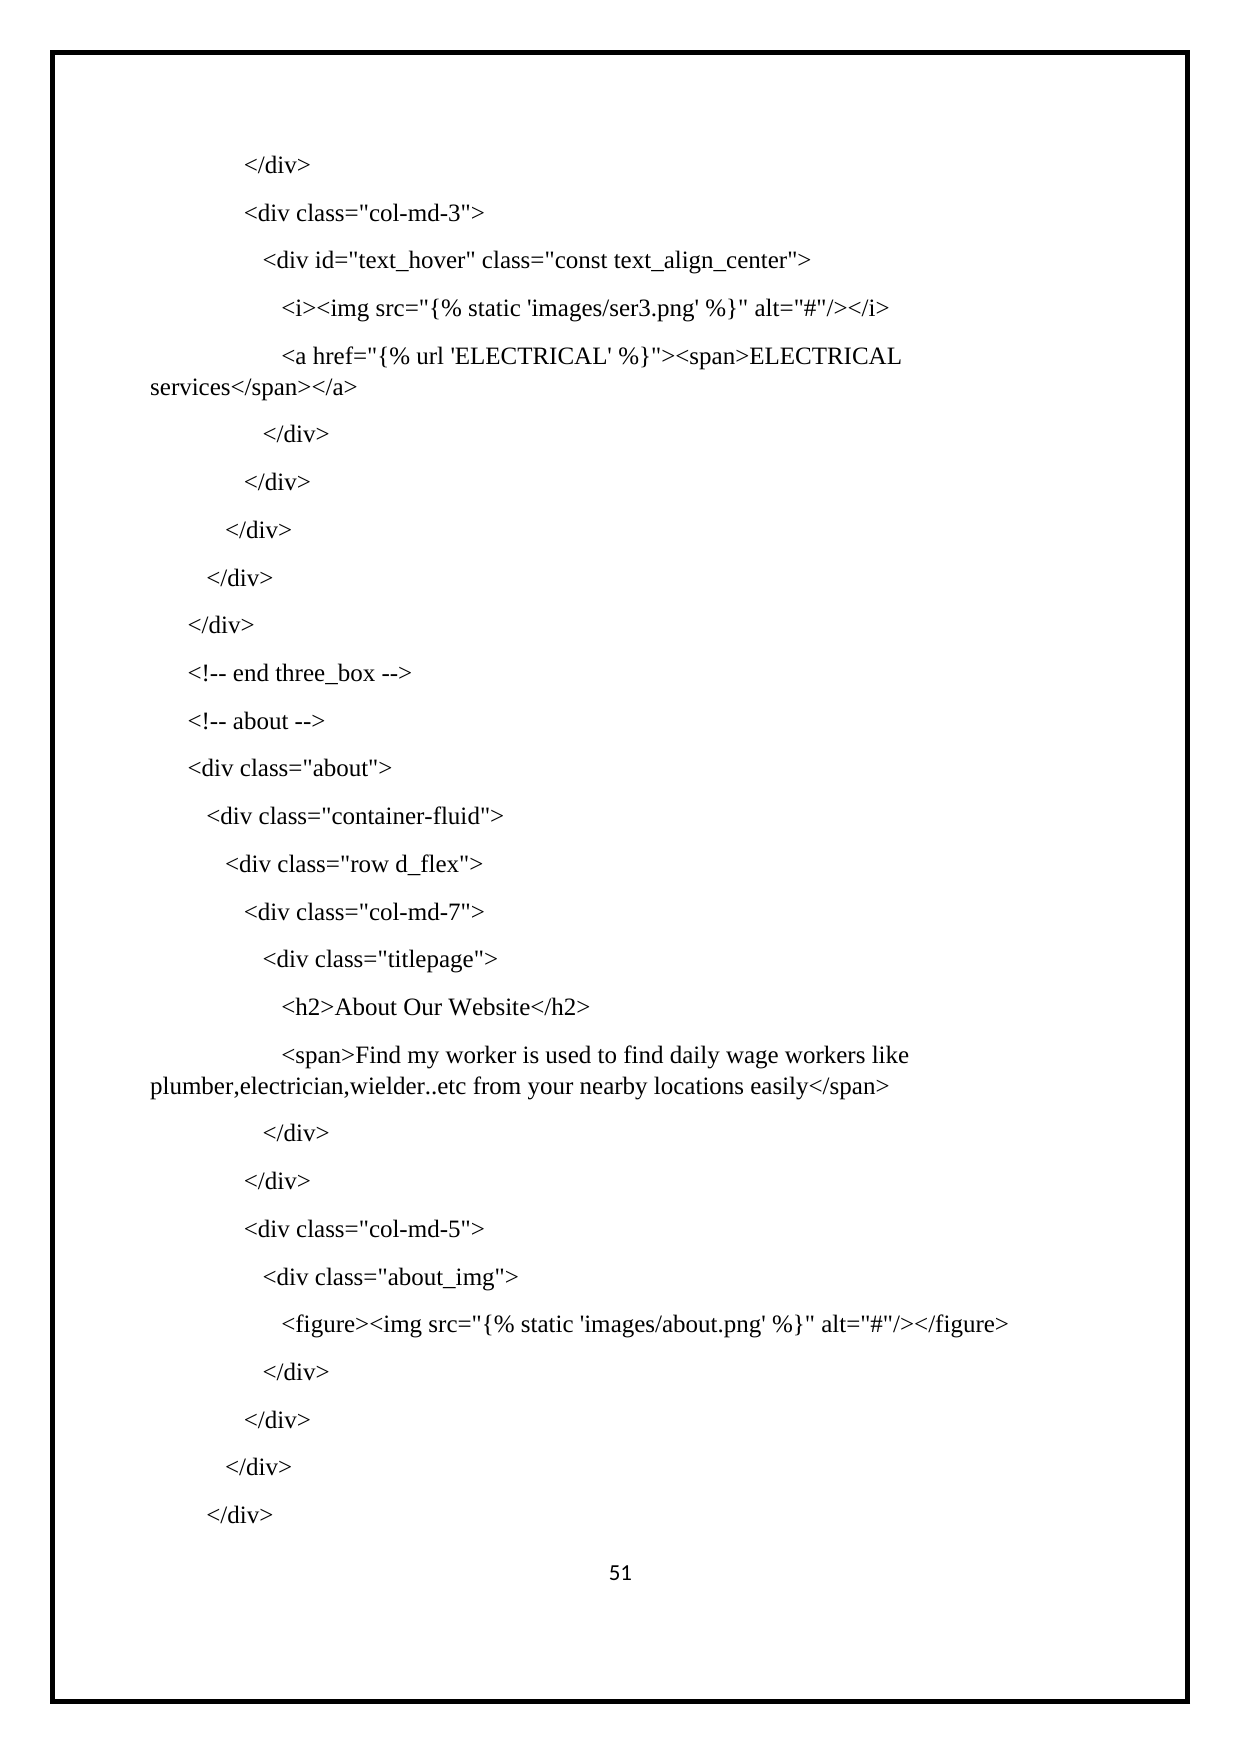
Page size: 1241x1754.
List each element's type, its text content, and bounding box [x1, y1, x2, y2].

text <h2>About Our Website</h2> [150, 992, 1090, 1021]
text <div class="container-fluid"> [150, 801, 1090, 830]
text </div> [150, 1357, 1090, 1386]
text </div> [150, 1500, 1090, 1529]
text </div> [150, 1405, 1090, 1433]
text </div> [150, 1118, 1090, 1147]
text </div> [150, 419, 1090, 448]
text <!-- about --> [150, 706, 1090, 734]
text </div> [150, 610, 1090, 639]
text <a href="{% url 'ELECTRICAL' %}"><span>ELECTRICAL services</span></a> [150, 341, 1090, 401]
text <i><img src="{% static 'images/ser3.png' %}" alt="#"/></i> [150, 293, 1090, 322]
text </div> [150, 150, 1090, 179]
text </div> [150, 563, 1090, 591]
text <div class="col-md-7"> [150, 897, 1090, 925]
text <!-- end three_box --> [150, 658, 1090, 687]
text </div> [150, 1166, 1090, 1195]
text </div> [150, 467, 1090, 496]
text <span>Find my worker is used to find daily wage workers like plumber,electrician,wielder..etc from your nearby locations easily</span> [150, 1040, 1090, 1099]
text <div class="col-md-3"> [150, 198, 1090, 226]
text <div class="titlepage"> [150, 944, 1090, 973]
text <div class="about_img"> [150, 1262, 1090, 1290]
text <figure><img src="{% static 'images/about.png' %}" alt="#"/></figure> [150, 1309, 1090, 1338]
text </div> [150, 515, 1090, 544]
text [150, 245, 1090, 274]
text <div class="row d_flex"> [150, 849, 1090, 878]
text <div class="col-md-5"> [150, 1214, 1090, 1243]
text <div class="about"> [150, 753, 1090, 782]
text </div> [150, 1452, 1090, 1481]
